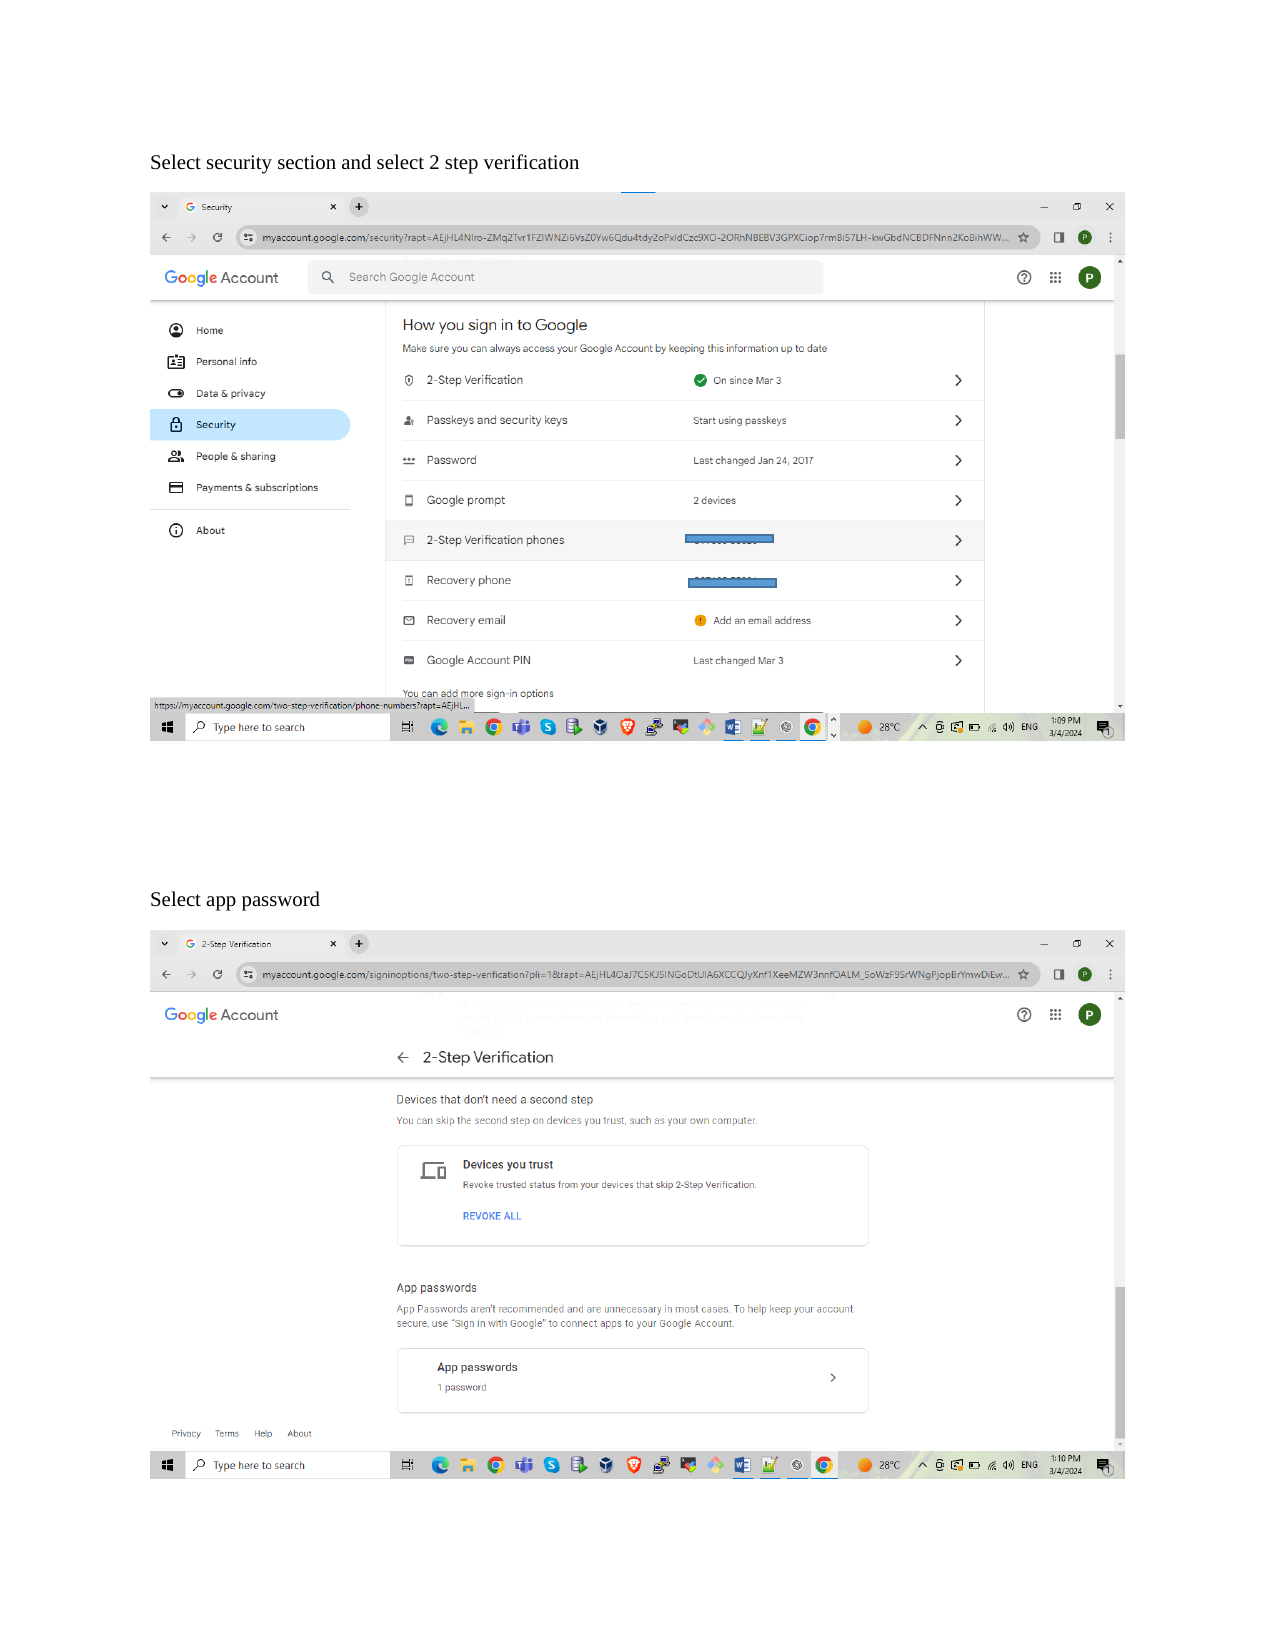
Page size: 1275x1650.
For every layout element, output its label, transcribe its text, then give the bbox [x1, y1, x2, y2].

picture [150, 930, 1125, 1479]
text Select security section and select 2 step verification [150, 150, 1125, 174]
picture [150, 192, 1125, 741]
text Select app password [150, 887, 1125, 911]
